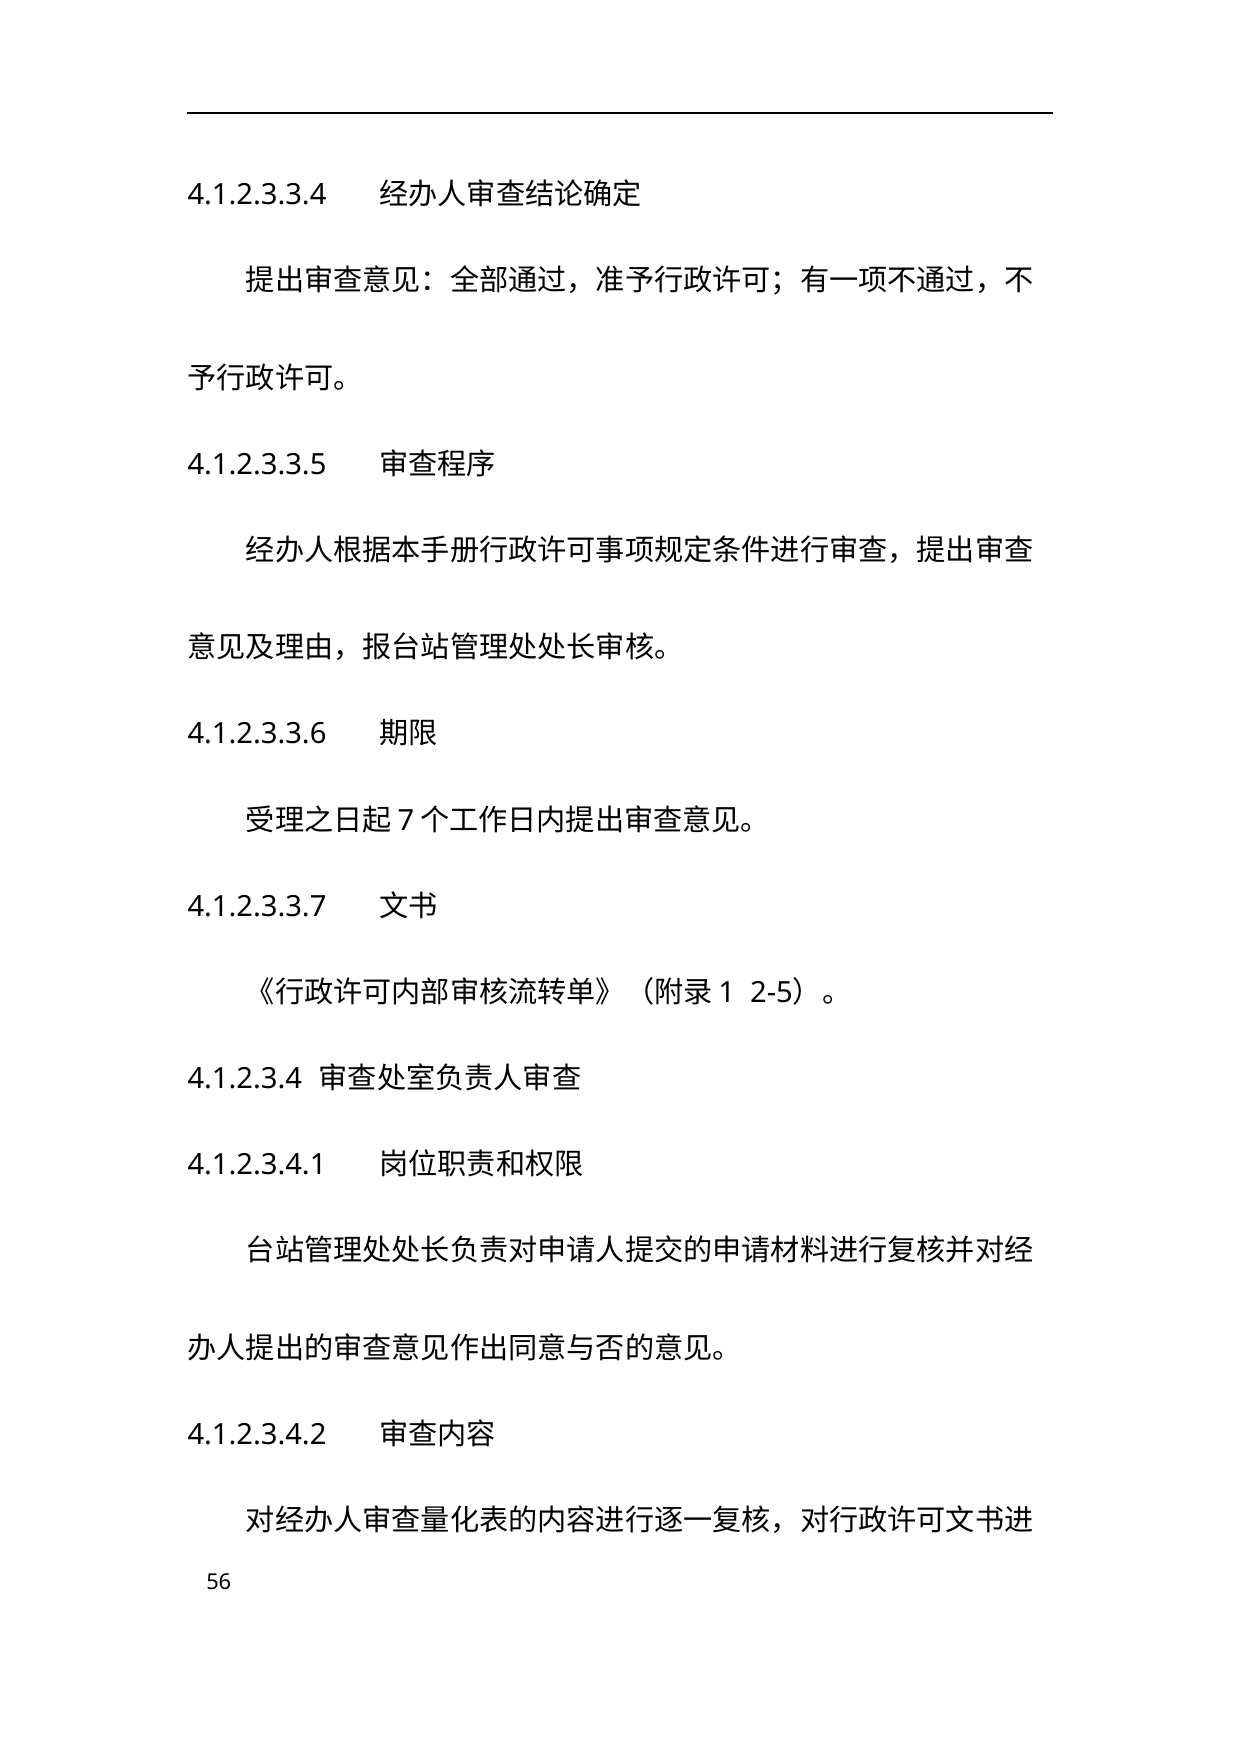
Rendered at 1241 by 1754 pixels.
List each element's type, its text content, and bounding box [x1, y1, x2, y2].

text 经办人根据本手册行政许可事项规定条件进行审查，提出审查意见及理由，报台站管理处处长审核。 [187, 515, 1053, 678]
list 岗位职责和权限 [187, 1129, 1053, 1194]
list 期限 [187, 699, 1053, 764]
list 文书 [187, 871, 1053, 936]
list 审查内容 [187, 1399, 1053, 1464]
text 台站管理处处长负责对申请人提交的申请材料进行复核并对经办人提出的审查意见作出同意与否的意见。 [187, 1216, 1053, 1378]
list 审查程序 [187, 429, 1053, 494]
list 经办人审查结论确定 [187, 159, 1053, 224]
text 提出审查意见：全部通过，准予行政许可；有一项不通过，不予行政许可。 [187, 245, 1053, 408]
list 审查处室负责人审查 [187, 1043, 1053, 1108]
text 受理之日起7个工作日内提出审查意见。 [187, 785, 1053, 850]
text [187, 1485, 1053, 1550]
text 《行政许可内部审核流转单》（附录1 2-5）。 [187, 957, 1053, 1022]
